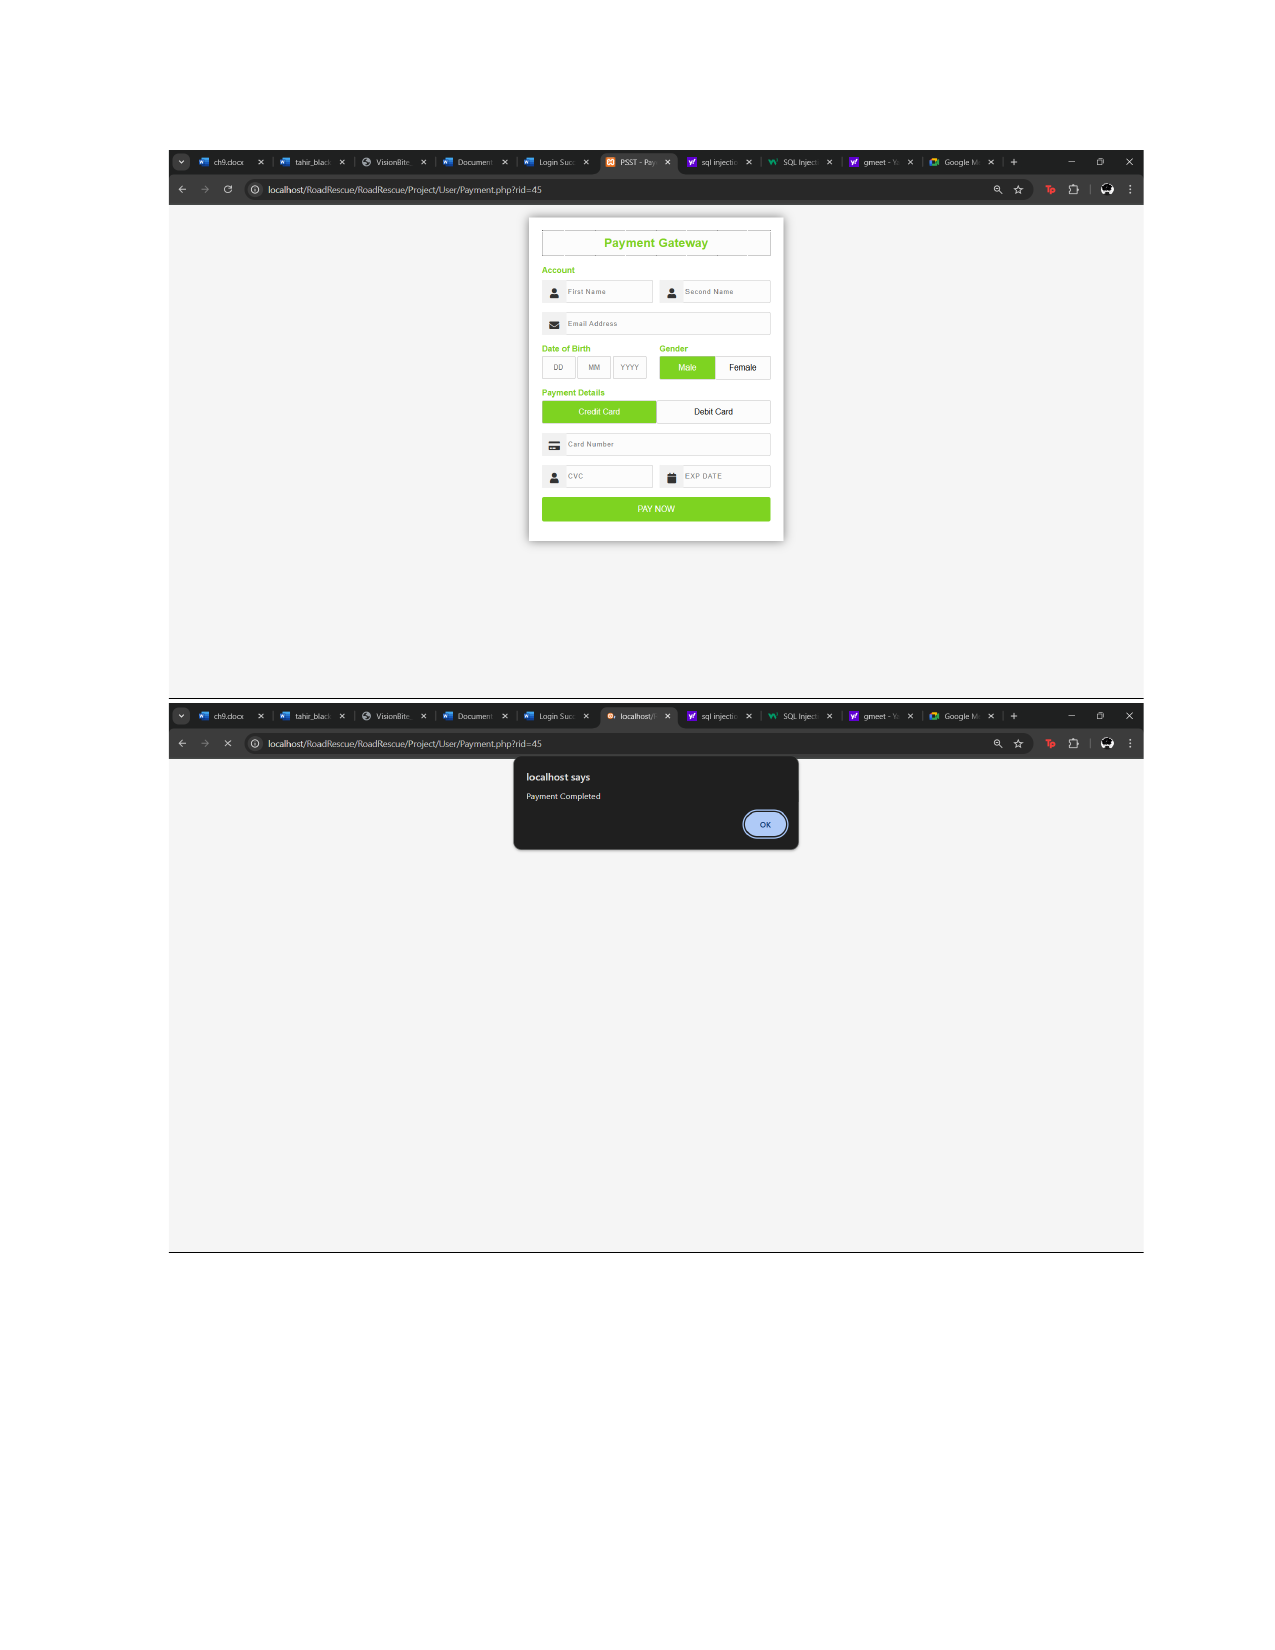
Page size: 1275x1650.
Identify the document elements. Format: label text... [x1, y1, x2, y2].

text 4.Accept Request [150, 150, 1125, 1252]
